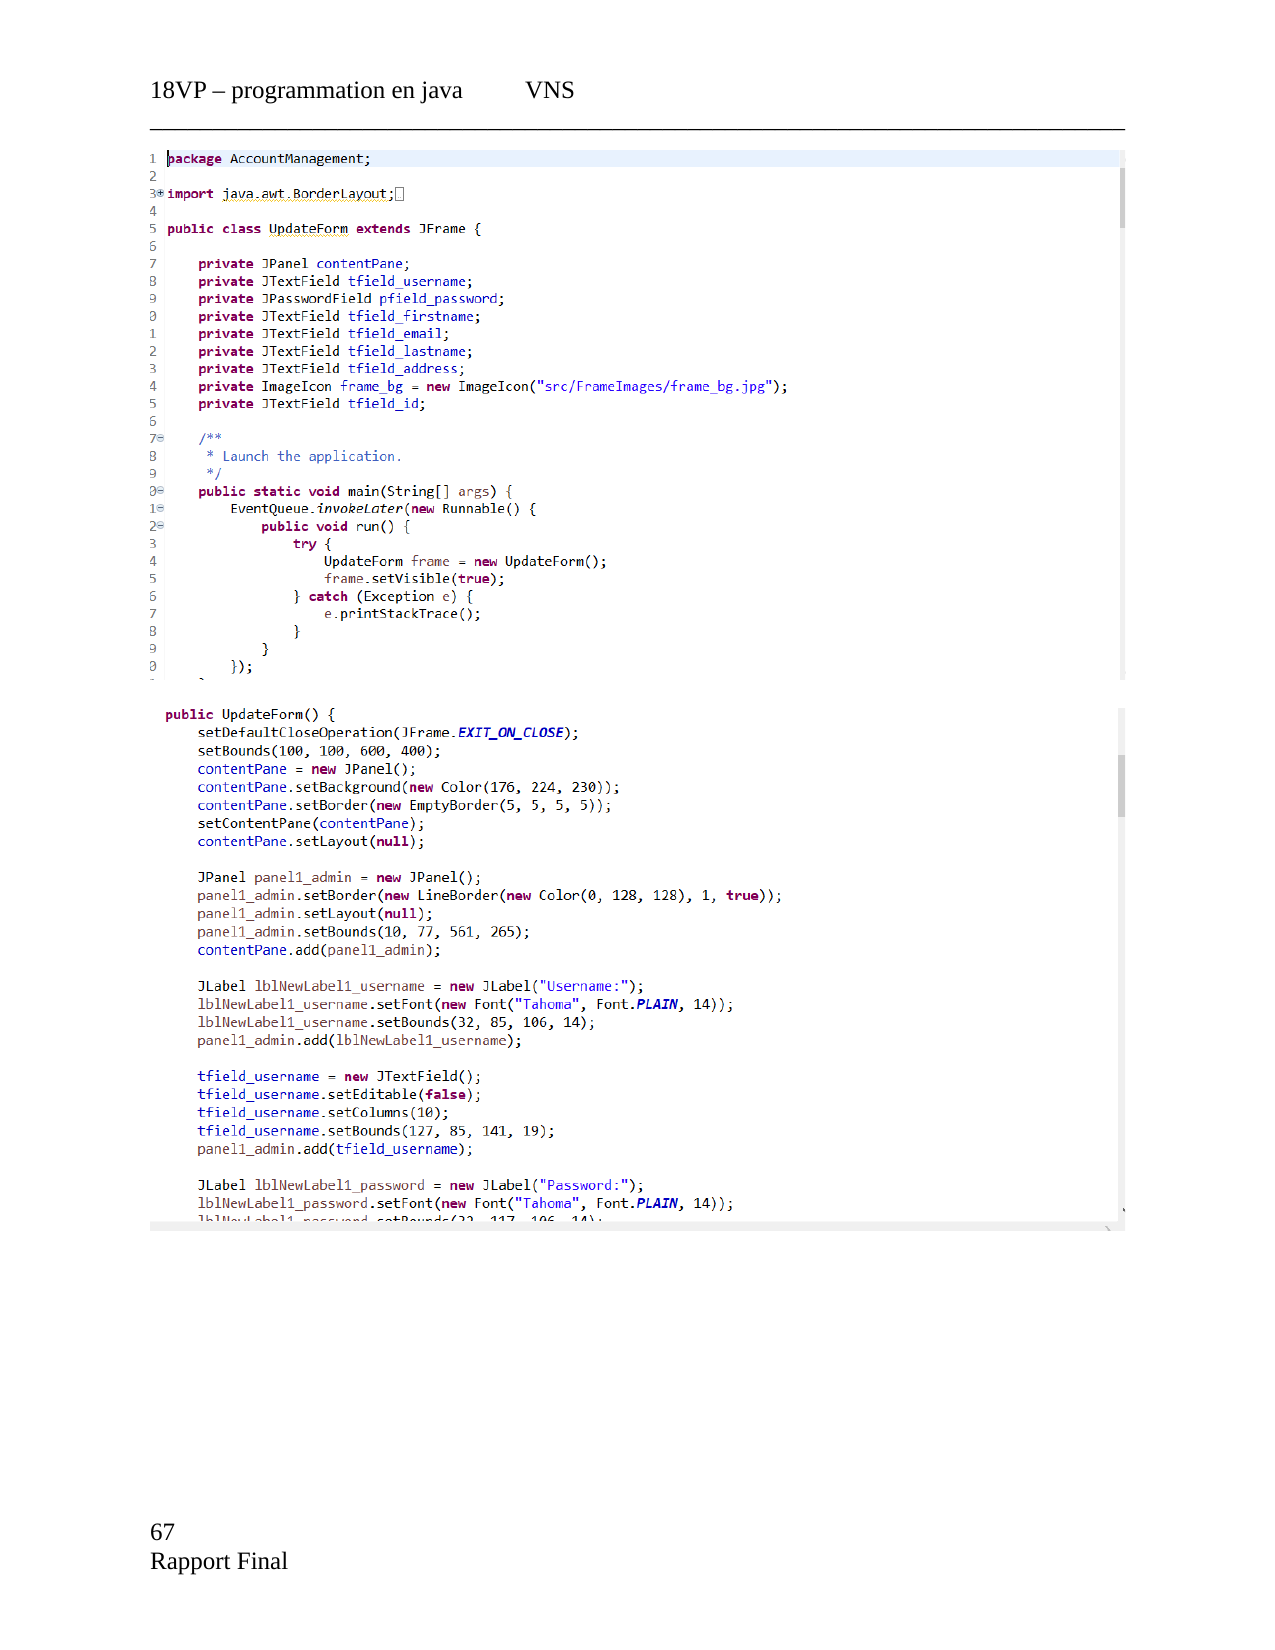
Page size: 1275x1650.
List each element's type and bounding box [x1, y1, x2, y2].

picture [150, 150, 1125, 680]
picture [150, 708, 1125, 1231]
